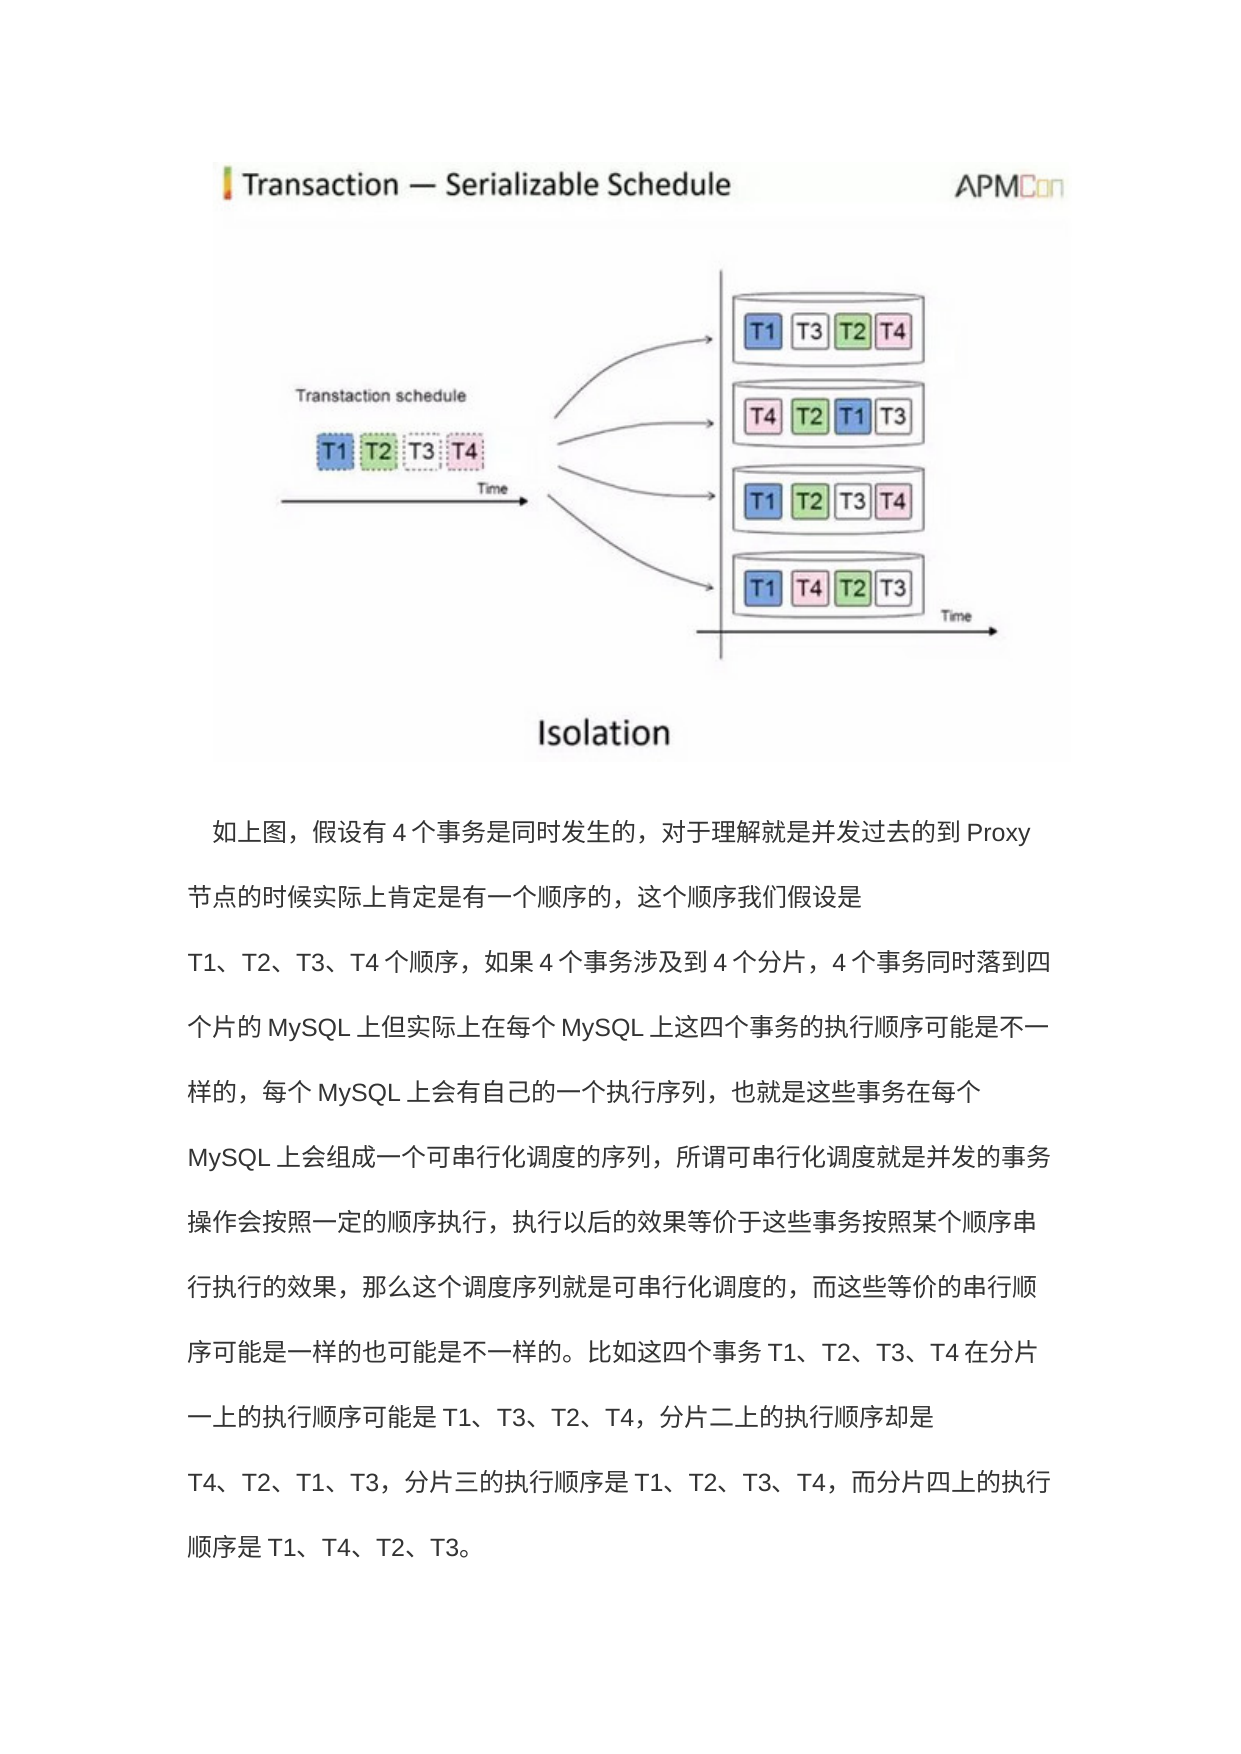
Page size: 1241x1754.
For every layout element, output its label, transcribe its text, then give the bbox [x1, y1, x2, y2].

text 如上图，假设有4个事务是同时发生的，对于理解就是并发过去的到Proxy节点的时候实际上肯定是有一个顺序的，这个顺序我们假设是T1、T2、T3、T4个顺序，如果4个事务涉及到4个分片，4个事务同时落到四个片的MySQL上但实际上在每个MySQL上这四个事务的执行顺序可能是不一样的，每个MySQL上会有自己的一个执行序列，也就是这些事务在每个MySQL上会组成一个可串行化调度的序列，所谓可串行化调度就是并发的事务操作会按照一定的顺序执行，执行以后的效果等价于这些事务按照某个顺序串行执行的效果，那么这个调度序列就是可串行化调度的，而这些等价的串行顺序可能是一样的也可能是不一样的。比如这四个事务T1、T2、T3、T4在分片一上的执行顺序可能是T1、T3、T2、T4，分片二上的执行顺序却是T4、T2、T1、T3，分片三的执行顺序是T1、T2、T3、T4，而分片四上的执行顺序是T1、T4、T2、T3。 [187, 798, 1053, 1578]
picture [212, 162, 1072, 762]
